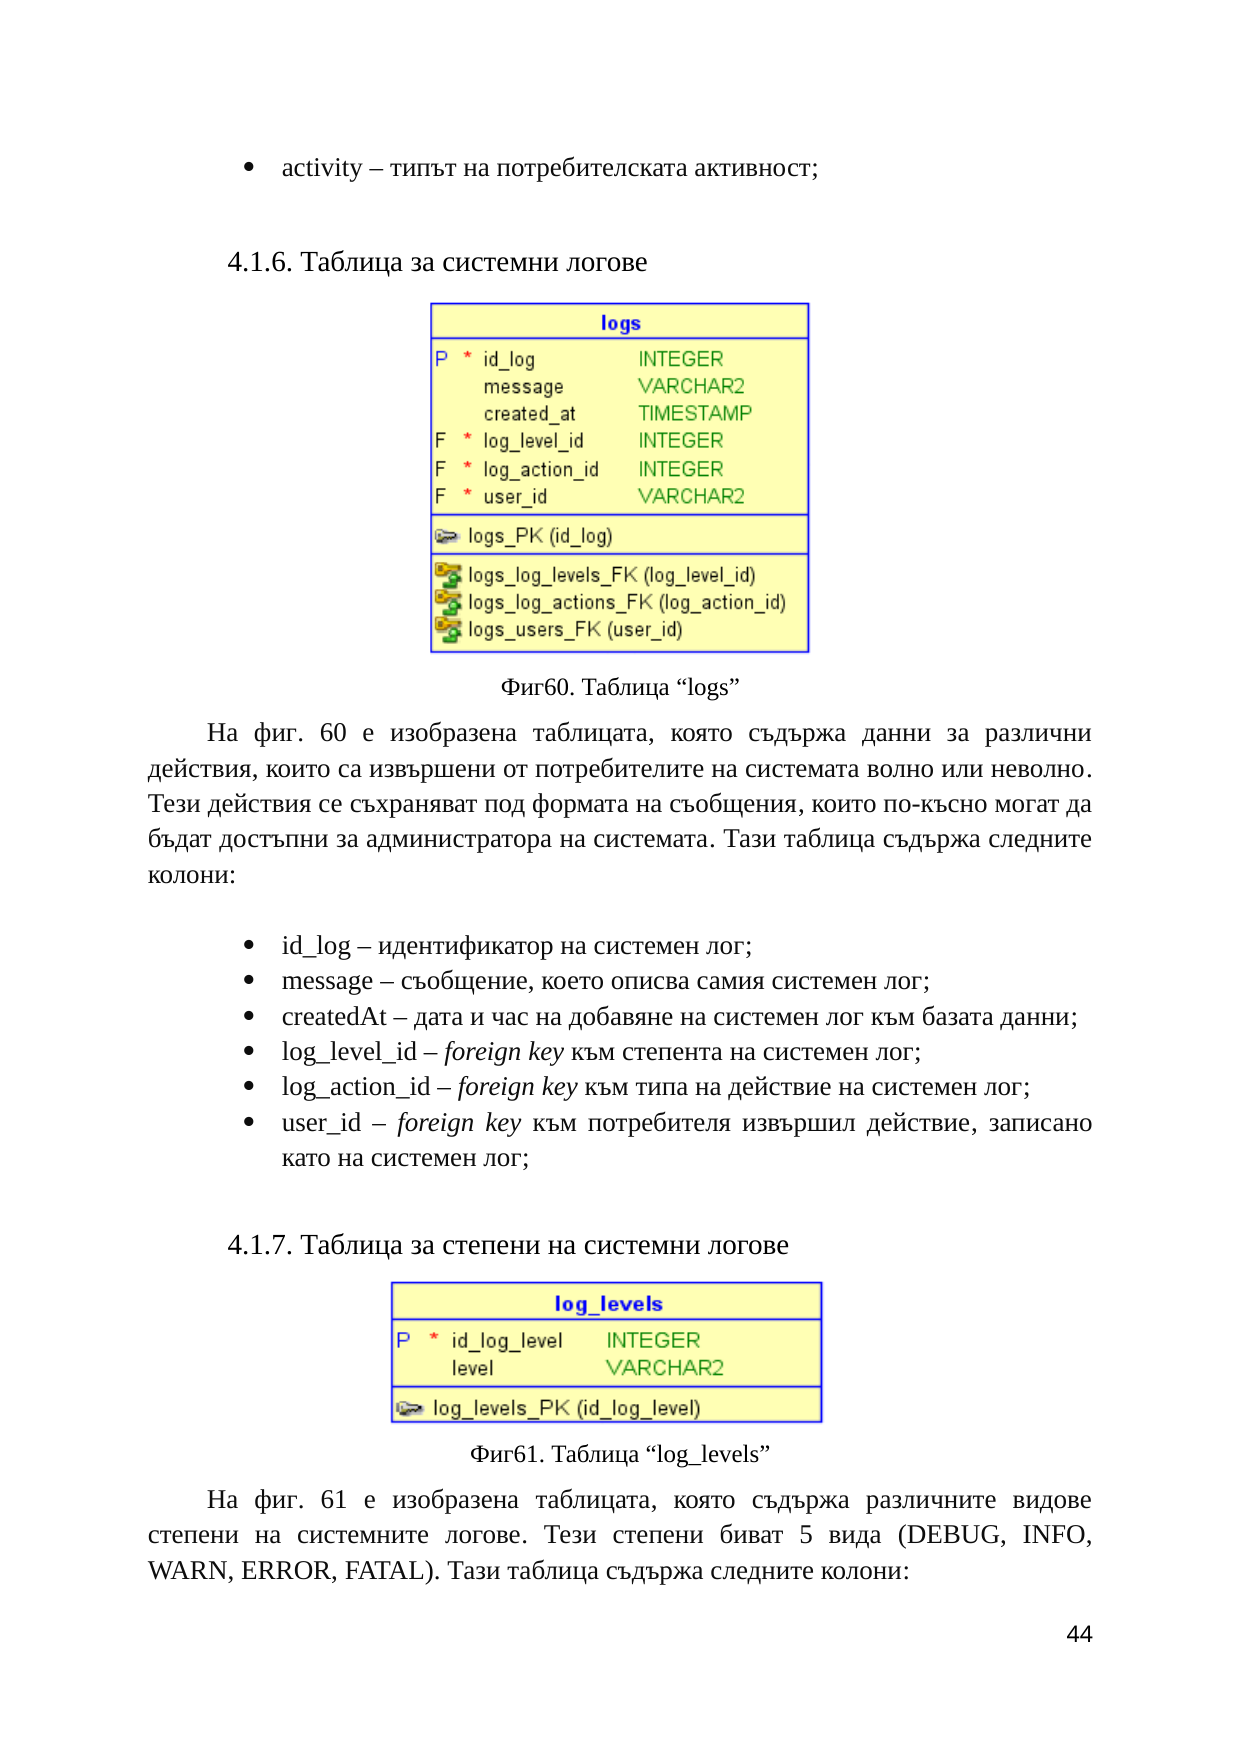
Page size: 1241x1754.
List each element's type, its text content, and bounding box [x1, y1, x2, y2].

text Фиг60. Таблица “logs” [148, 672, 1093, 701]
list log_level_id – foreign key към степента на системен лог; [244, 1032, 1093, 1067]
list На фиг. 61 e изобразена таблицата, която съдържа различните видове степени на системните логове. Тези степени биват 5 вида (DEBUG, INFO, WARN, ERROR, FATAL). Тази таблица съдържа следните колони: [148, 1480, 1093, 1519]
list log_action_id – foreign key към типа на действие на системен лог; [244, 1067, 1093, 1103]
subtitle 4.1.6. Таблица за системни логове [148, 243, 1093, 279]
list message – съобщение, което описва самия системен лог; [244, 961, 1093, 997]
list На фиг. 60 e изобразена таблицата, която съдържа данни за различни действия, които са извършени от потребителите на системата волно или неволно. Тези действия се съхраняват под формата на съобщения, които по-късно могат да бъдат достъпни за администратора на системата. Тази таблица съдържа следните колони: [148, 713, 1093, 752]
subtitle 4.1.7. Таблица за степени на системни логове [148, 1226, 1093, 1261]
picture [426, 300, 814, 656]
list id_log – идентификатор на системен лог; [244, 926, 1093, 961]
list На фиг. 60 e изобразена таблицата, която съдържа данни за различни действия, които са извършени от потребителите на системата волно или неволно. Тези действия се съхраняват под формата на съобщения, които по-късно могат да бъдат достъпни за администратора на системата. Тази таблица съдържа следните колони: [148, 783, 1093, 823]
list На фиг. 60 e изобразена таблицата, която съдържа данни за различни действия, които са извършени от потребителите на системата волно или неволно. Тези действия се съхраняват под формата на съобщения, които по-късно могат да бъдат достъпни за администратора на системата. Тази таблица съдържа следните колони: [148, 854, 1093, 890]
picture [388, 1279, 825, 1426]
list user_id – foreign key към потребителя извършил действие, записано като на системен лог; [244, 1103, 1093, 1174]
list На фиг. 61 e изобразена таблицата, която съдържа различните видове степени на системните логове. Тези степени биват 5 вида (DEBUG, INFO, WARN, ERROR, FATAL). Тази таблица съдържа следните колони: [148, 1549, 1093, 1586]
list createdAt – дата и час на добавяне на системен лог към базата данни; [244, 997, 1093, 1032]
text Фиг61. Таблица “log_levels” [148, 1439, 1093, 1467]
list activity – типът на потребителската активност; [244, 148, 1093, 183]
